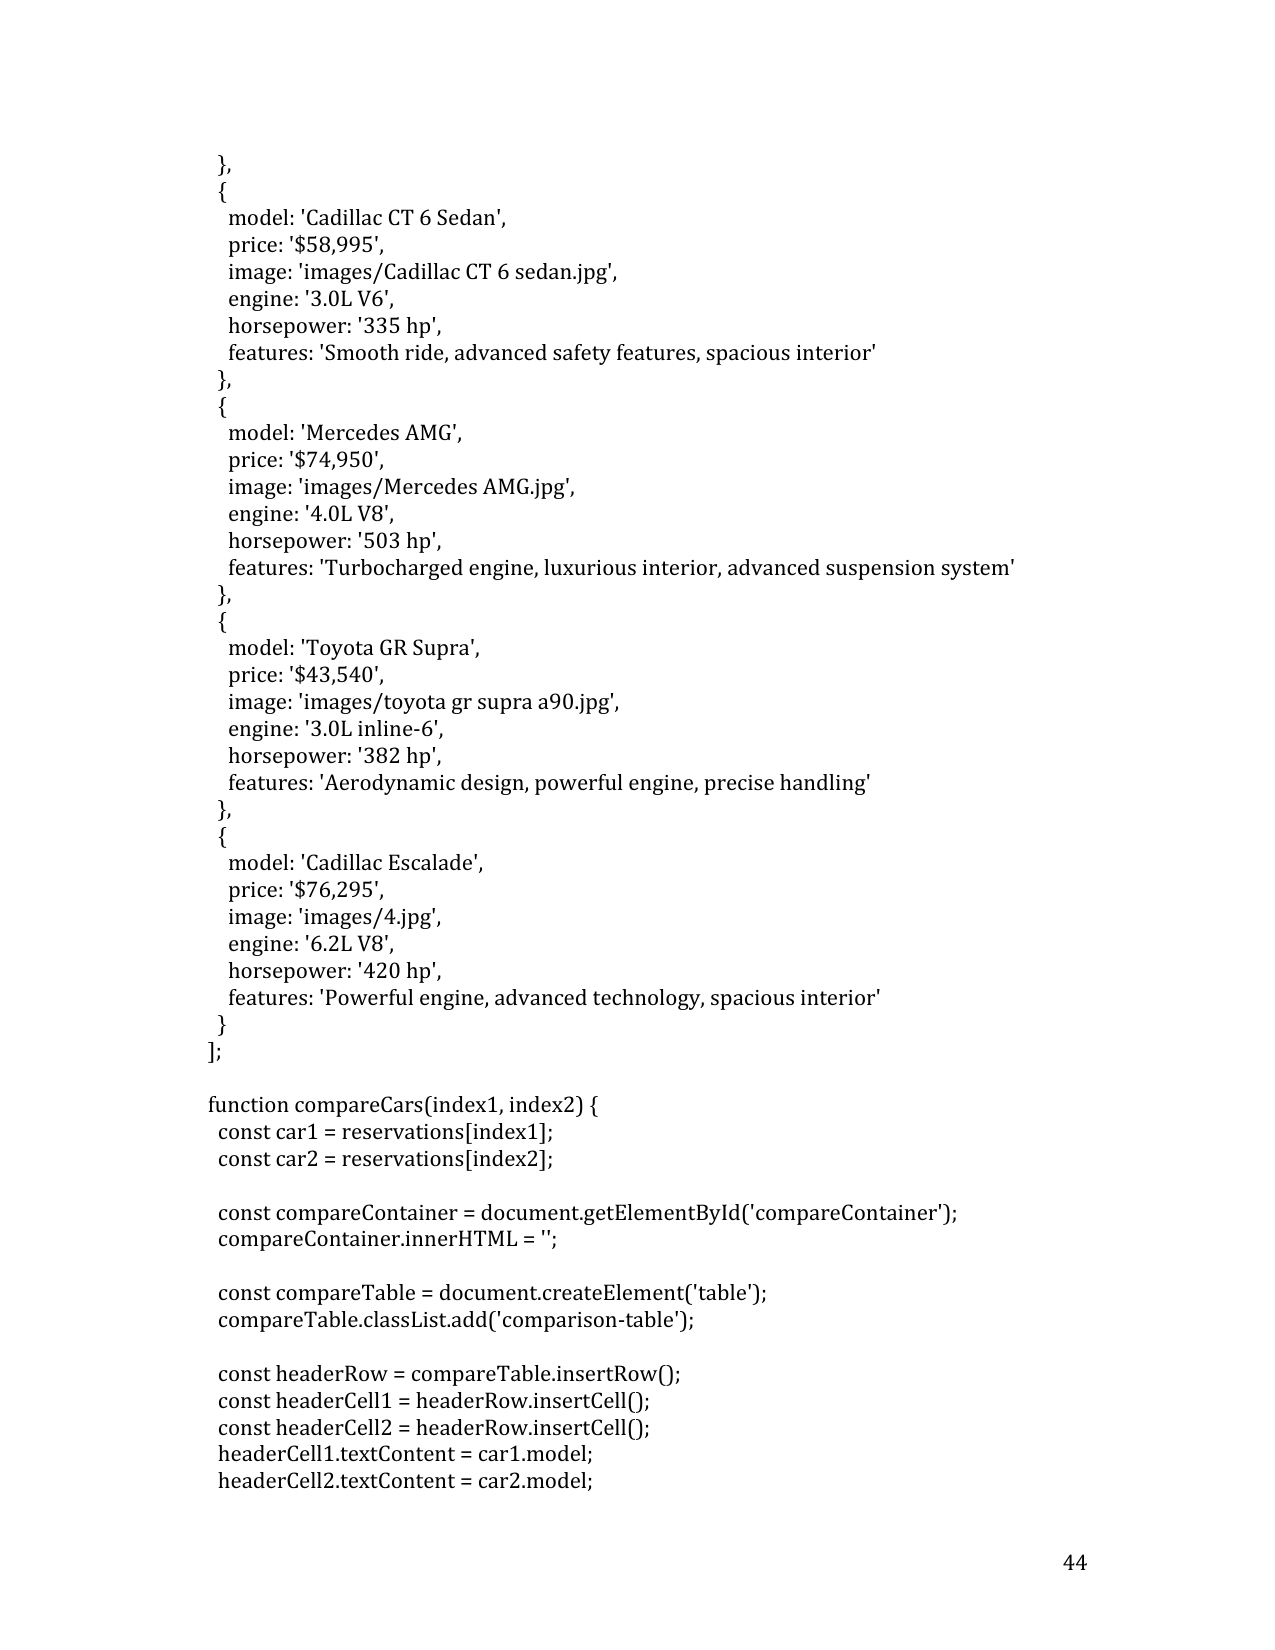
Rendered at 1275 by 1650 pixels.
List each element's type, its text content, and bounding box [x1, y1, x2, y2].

text price: '$74,950', [187, 446, 1087, 472]
text const car2 = reservations[index2]; [187, 1144, 1087, 1171]
text image: 'images/Cadillac CT 6 sedan.jpg', [187, 257, 1087, 284]
text headerCell1.textContent = car1.model; [187, 1440, 1087, 1467]
text { [187, 607, 1087, 634]
text const headerRow = compareTable.insertRow(); [187, 1359, 1087, 1386]
text }, [187, 580, 1087, 607]
text horsepower: '420 hp', [187, 956, 1087, 983]
text features: 'Turbocharged engine, luxurious interior, advanced suspension system' [187, 553, 1087, 580]
text }, [187, 150, 1087, 177]
text price: '$76,295', [187, 876, 1087, 902]
text compareContainer.innerHTML = ''; [187, 1225, 1087, 1252]
text const compareContainer = document.getElementById('compareContainer'); [187, 1198, 1087, 1225]
text const headerCell1 = headerRow.insertCell(); [187, 1386, 1087, 1413]
text horsepower: '503 hp', [187, 526, 1087, 553]
text engine: '6.2L V8', [187, 929, 1087, 956]
text { [187, 177, 1087, 204]
text compareTable.classList.add('comparison-table'); [187, 1306, 1087, 1332]
text }, [187, 365, 1087, 392]
text horsepower: '382 hp', [187, 741, 1087, 768]
text horsepower: '335 hp', [187, 311, 1087, 338]
text image: 'images/toyota gr supra a90.jpg', [187, 687, 1087, 714]
text model: 'Cadillac Escalade', [187, 849, 1087, 876]
text const car1 = reservations[index1]; [187, 1117, 1087, 1144]
text headerCell2.textContent = car2.model; [187, 1467, 1087, 1494]
text } [187, 1010, 1087, 1037]
text price: '$43,540', [187, 661, 1087, 687]
text engine: '3.0L inline-6', [187, 714, 1087, 741]
text model: 'Mercedes AMG', [187, 419, 1087, 446]
text features: 'Aerodynamic design, powerful engine, precise handling' [187, 768, 1087, 795]
text }, [187, 795, 1087, 822]
text const compareTable = document.createElement('table'); [187, 1279, 1087, 1306]
text features: 'Smooth ride, advanced safety features, spacious interior' [187, 338, 1087, 365]
text features: 'Powerful engine, advanced technology, spacious interior' [187, 983, 1087, 1010]
text { [187, 392, 1087, 419]
text function compareCars(index1, index2) { [187, 1091, 1087, 1117]
text price: '$58,995', [187, 231, 1087, 257]
text engine: '3.0L V6', [187, 284, 1087, 311]
text { [187, 822, 1087, 849]
text ]; [187, 1037, 1087, 1064]
text const headerCell2 = headerRow.insertCell(); [187, 1413, 1087, 1440]
text engine: '4.0L V8', [187, 499, 1087, 526]
text image: 'images/4.jpg', [187, 902, 1087, 929]
text image: 'images/Mercedes AMG.jpg', [187, 472, 1087, 499]
text model: 'Cadillac CT 6 Sedan', [187, 204, 1087, 231]
text model: 'Toyota GR Supra', [187, 634, 1087, 661]
